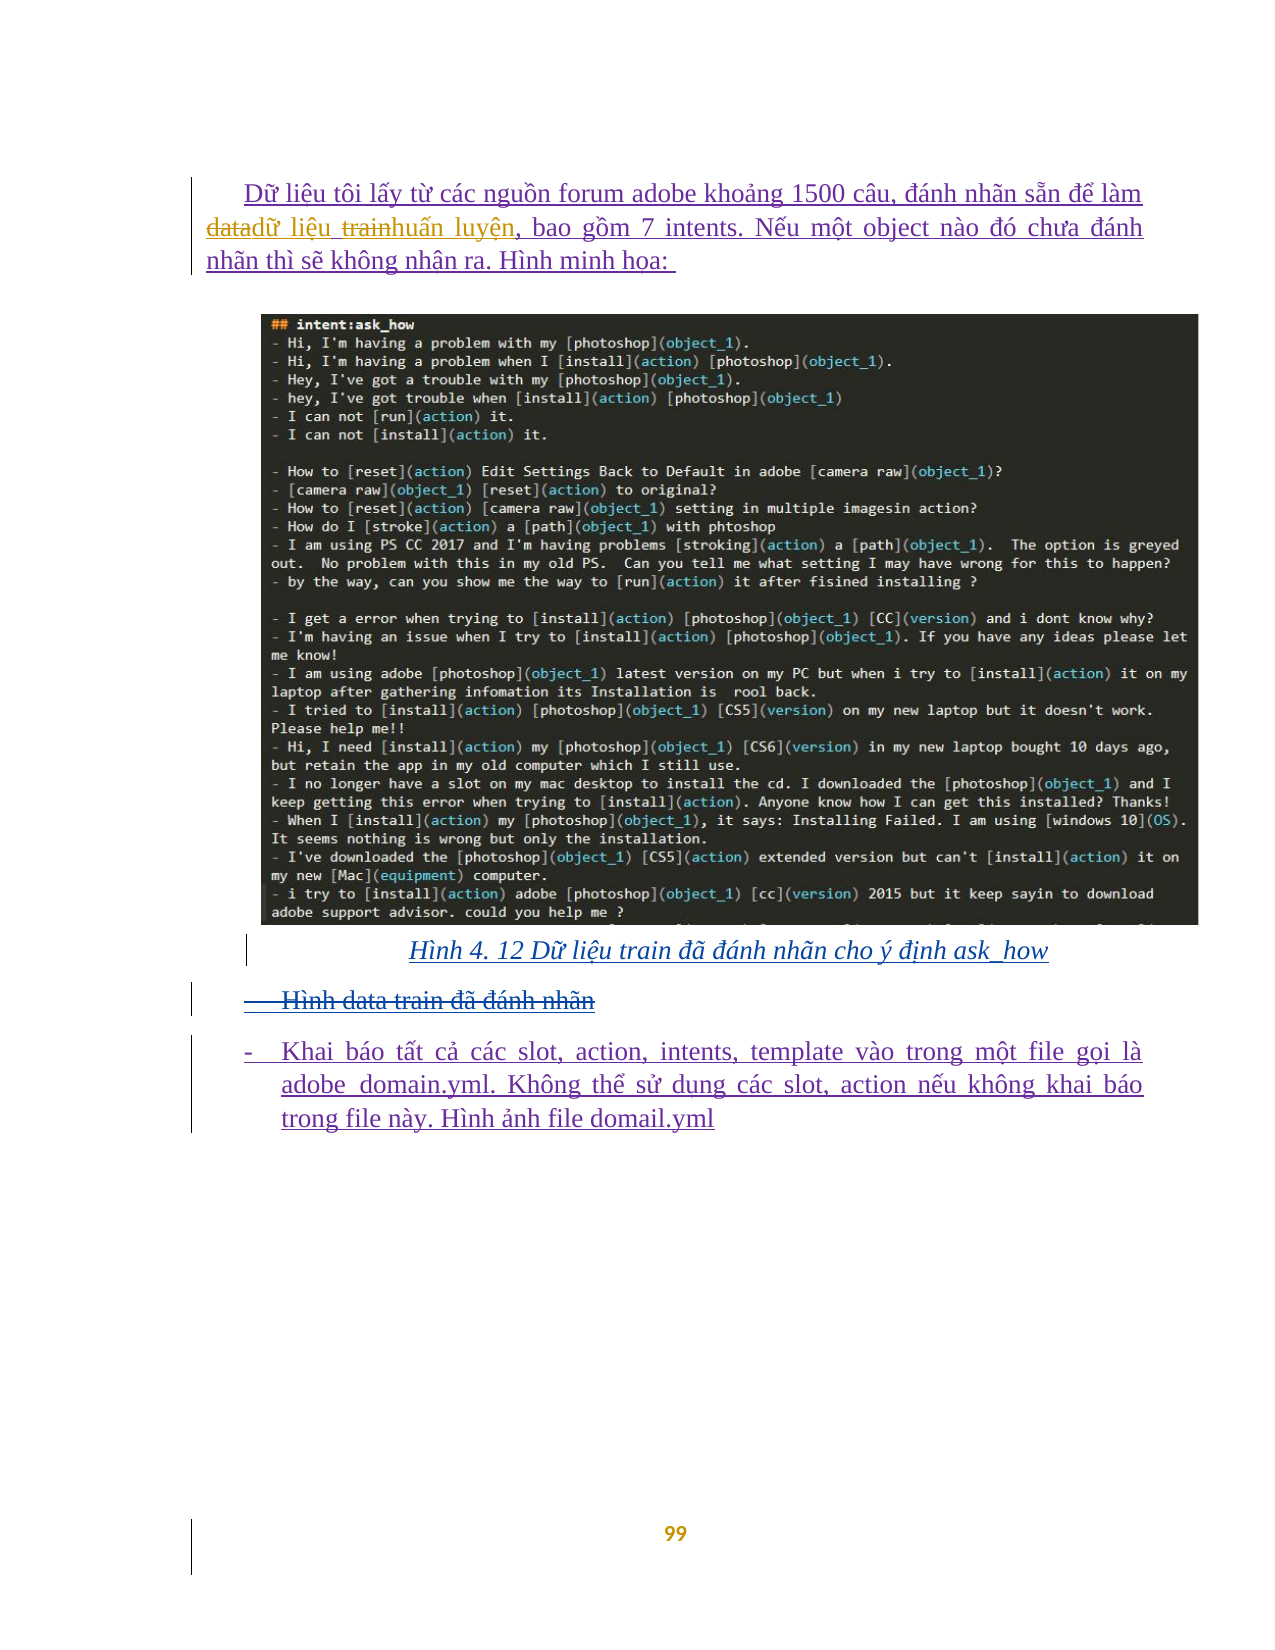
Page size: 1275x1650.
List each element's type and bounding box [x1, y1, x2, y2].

picture [261, 314, 1199, 925]
